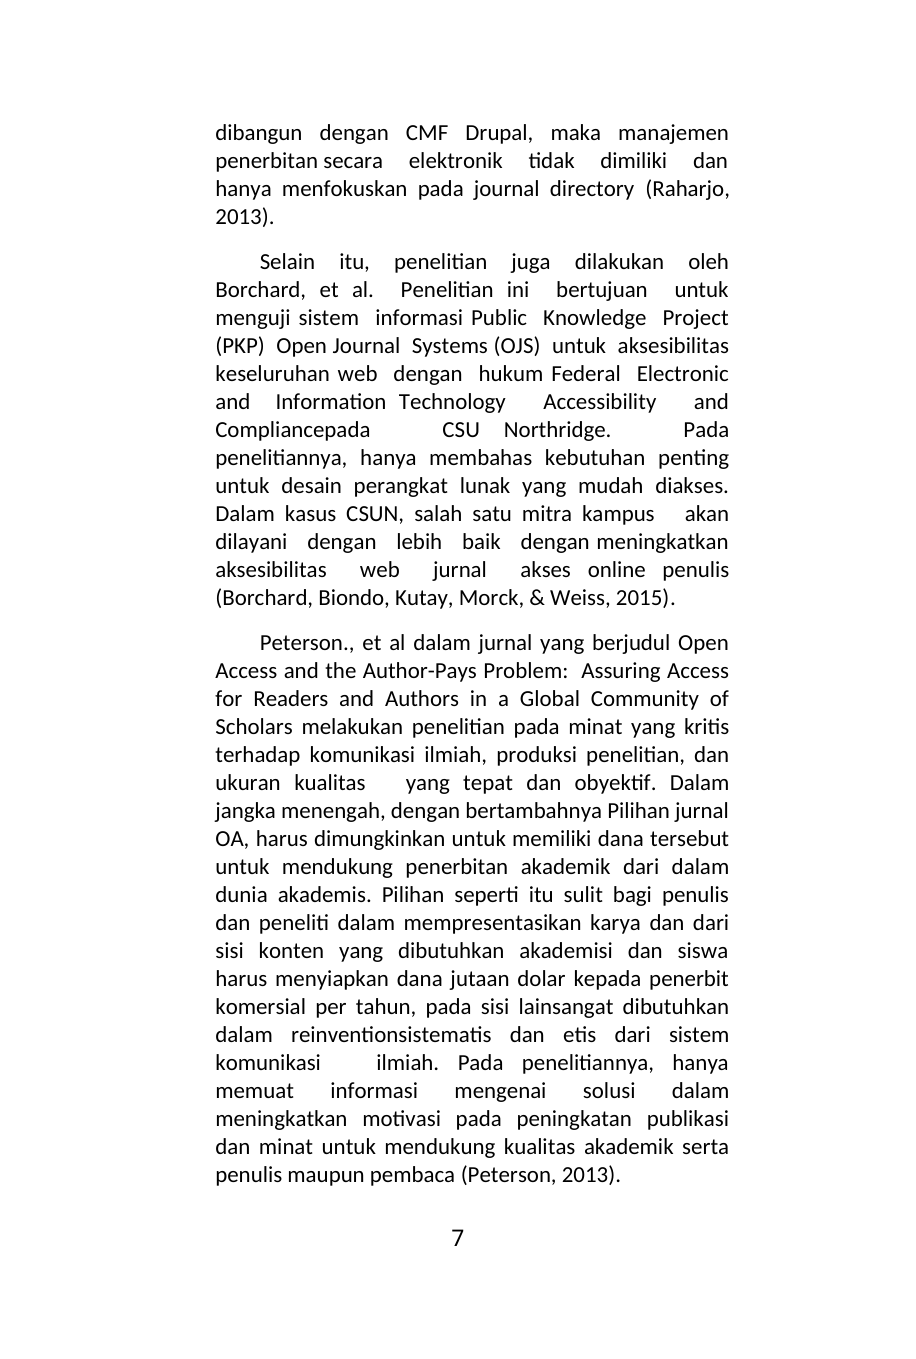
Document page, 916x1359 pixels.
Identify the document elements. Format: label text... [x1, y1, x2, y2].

text Peterson., et al dalam jurnal yang berjudul Open Access and the Author-Pays Problem: Assuring Access for Readers and Authors in a Global Community of Scholars melakukan penelitian pada minat yang kritis terhadap komunikasi ilmiah, produksi penelitian, dan ukuran kualitas yang tepat dan obyektif. Dalam jangka menengah, dengan bertambahnya Pilihan jurnal OA, harus dimungkinkan untuk memiliki dana tersebut untuk mendukung penerbitan akademik dari dalam dunia akademis. Pilihan seperti itu sulit bagi penulis dan peneliti dalam mempresentasikan karya dan dari sisi konten yang dibutuhkan akademisi dan siswa harus menyiapkan dana jutaan dolar kepada penerbit komersial per tahun, pada sisi lainsangat dibutuhkan dalam reinventionsistematis dan etis dari sistem komunikasi ilmiah. Pada penelitiannya, hanya memuat informasi mengenai solusi dalam meningkatkan motivasi pada peningkatan publikasi dan minat untuk mendukung kualitas akademik serta penulis maupun pembaca . [215, 628, 730, 1188]
text Selain itu, penelitian juga dilakukan oleh Borchard, et al. Penelitian ini bertujuan untuk menguji sistem informasi Public Knowledge Project (PKP) Open Journal Systems (OJS) untuk aksesibilitas keseluruhan web dengan hukum Federal Electronic and Information Technology Accessibility and Compliancepada CSU Northridge. Pada penelitiannya, hanya membahas kebutuhan penting untuk desain perangkat lunak yang mudah diakses. Dalam kasus CSUN, salah satu mitra kampus akan dilayani dengan lebih baik dengan meningkatkan aksesibilitas web jurnal akses online penulis . [215, 247, 730, 611]
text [215, 118, 730, 230]
